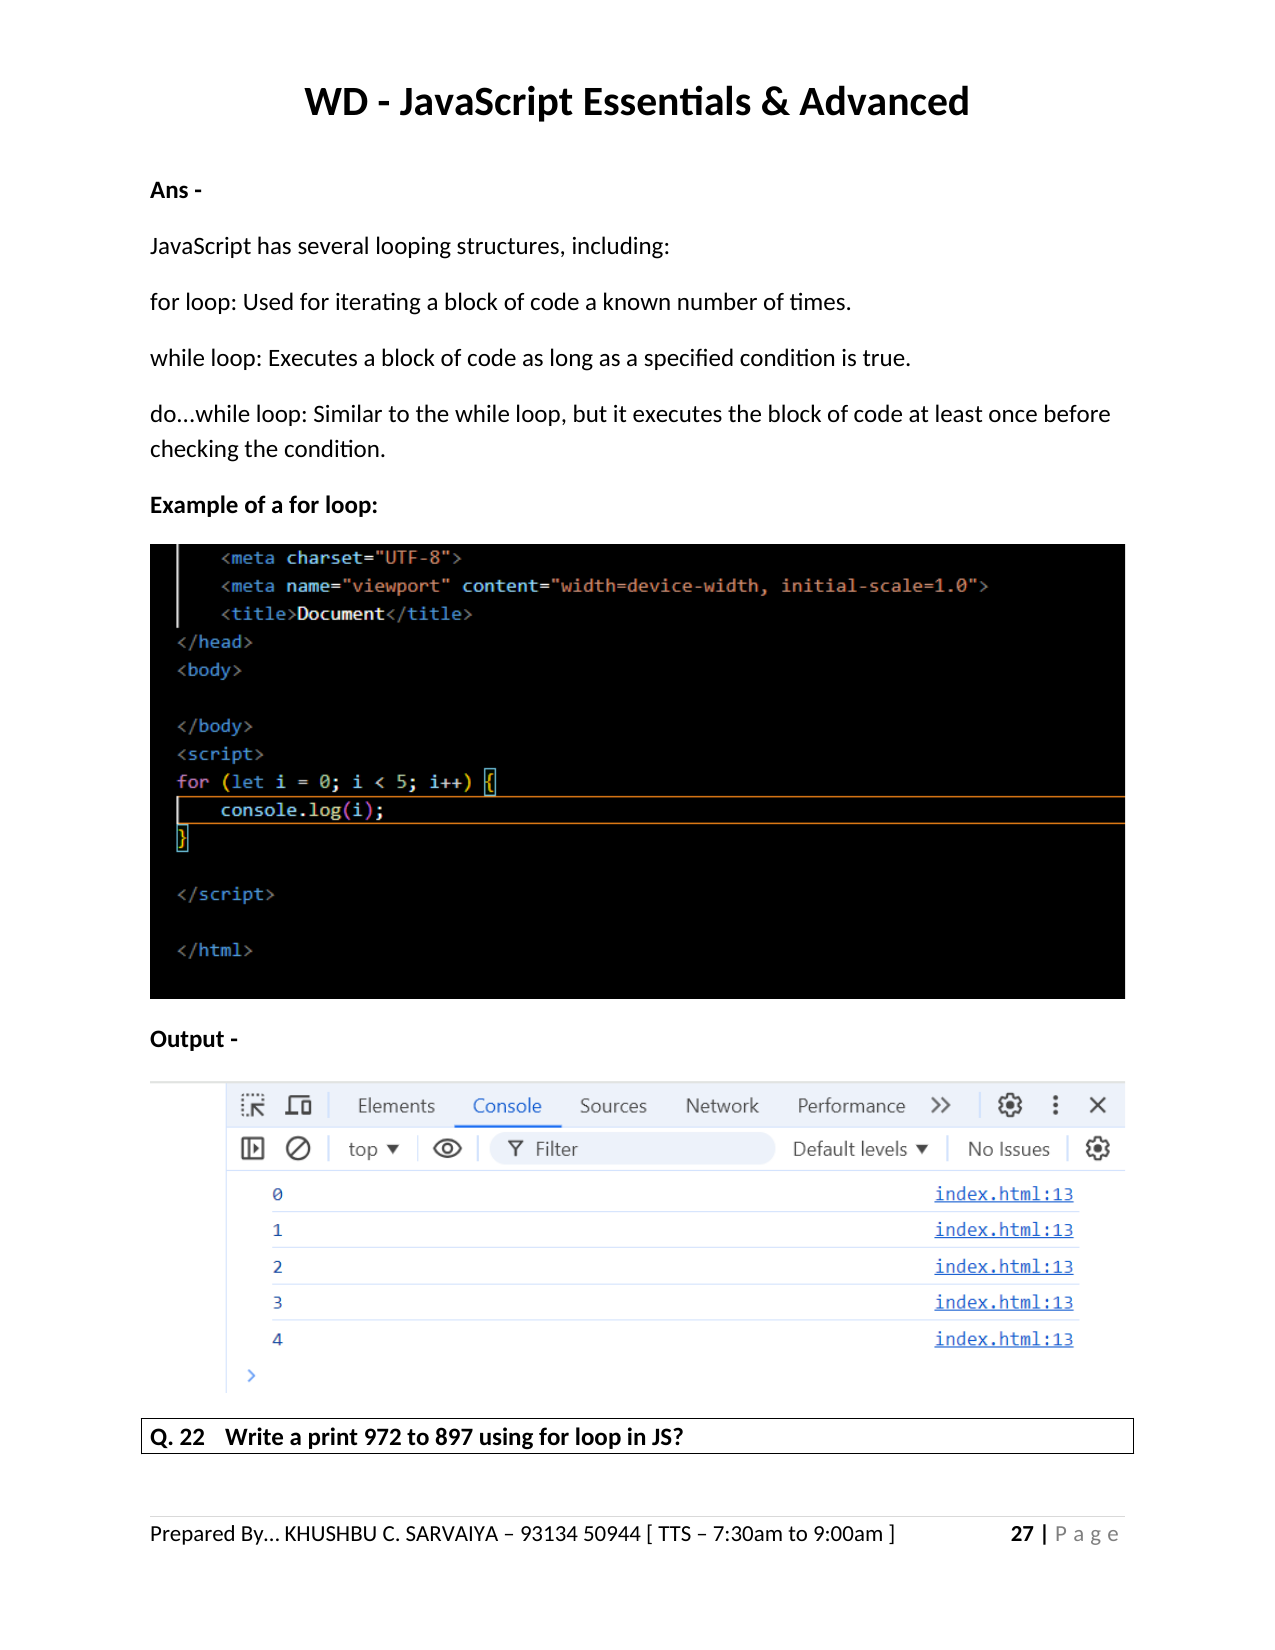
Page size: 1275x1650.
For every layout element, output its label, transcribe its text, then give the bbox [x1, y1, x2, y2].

text for loop: Used for iterating a block of code a known number of times. [150, 286, 1125, 317]
text Ans - [150, 174, 1125, 205]
text Output - [150, 1023, 1125, 1054]
text JavaScript has several looping structures, including: [150, 230, 1125, 261]
picture [150, 1079, 1126, 1393]
text while loop: Executes a block of code as long as a specified condition is true. [150, 342, 1125, 373]
text Q. 22 Write a print 972 to 897 using for loop in JS? [142, 1419, 1133, 1453]
text Example of a for loop: [150, 489, 1125, 519]
picture [150, 544, 1125, 999]
text do...while loop: Similar to the while loop, but it executes the block of code at least once before checking the condition. [150, 398, 1125, 463]
